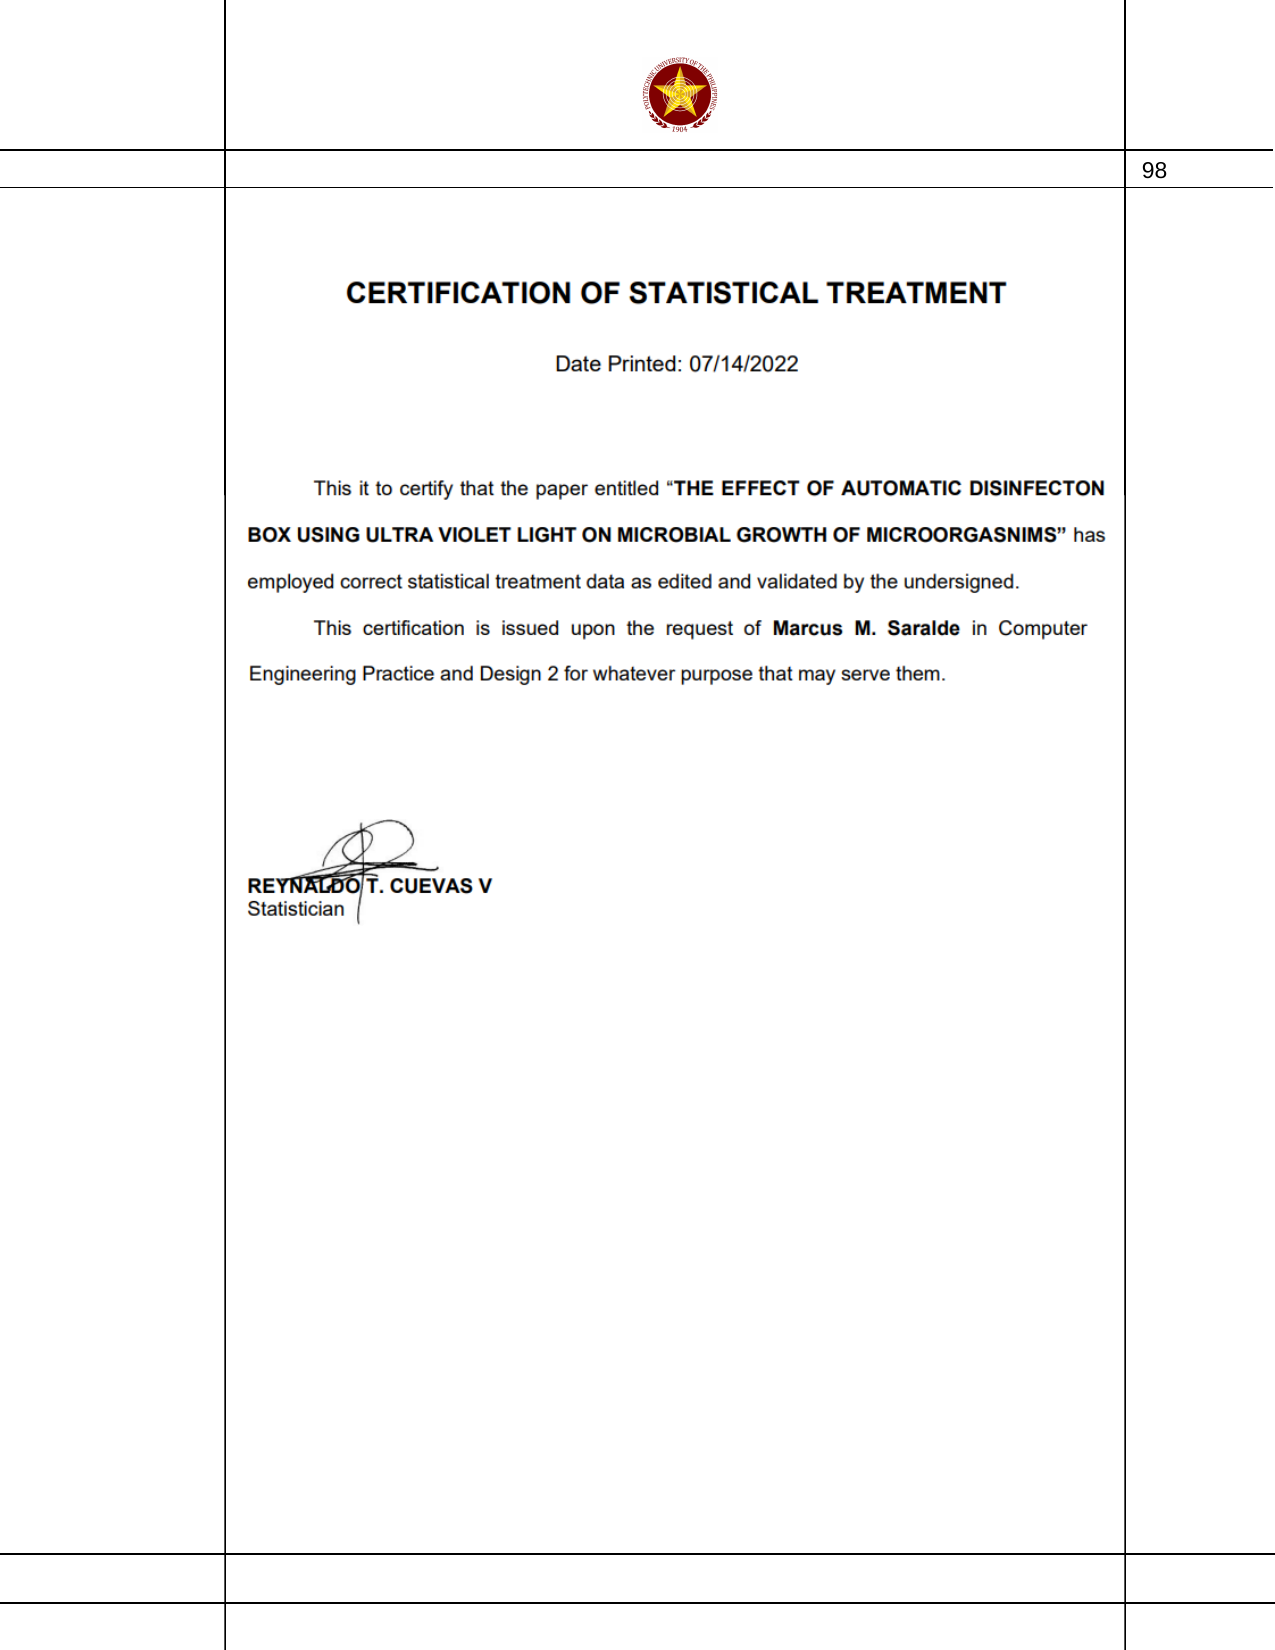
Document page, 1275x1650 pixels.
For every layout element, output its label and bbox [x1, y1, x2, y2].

picture [239, 218, 1110, 947]
picture [642, 57, 718, 133]
